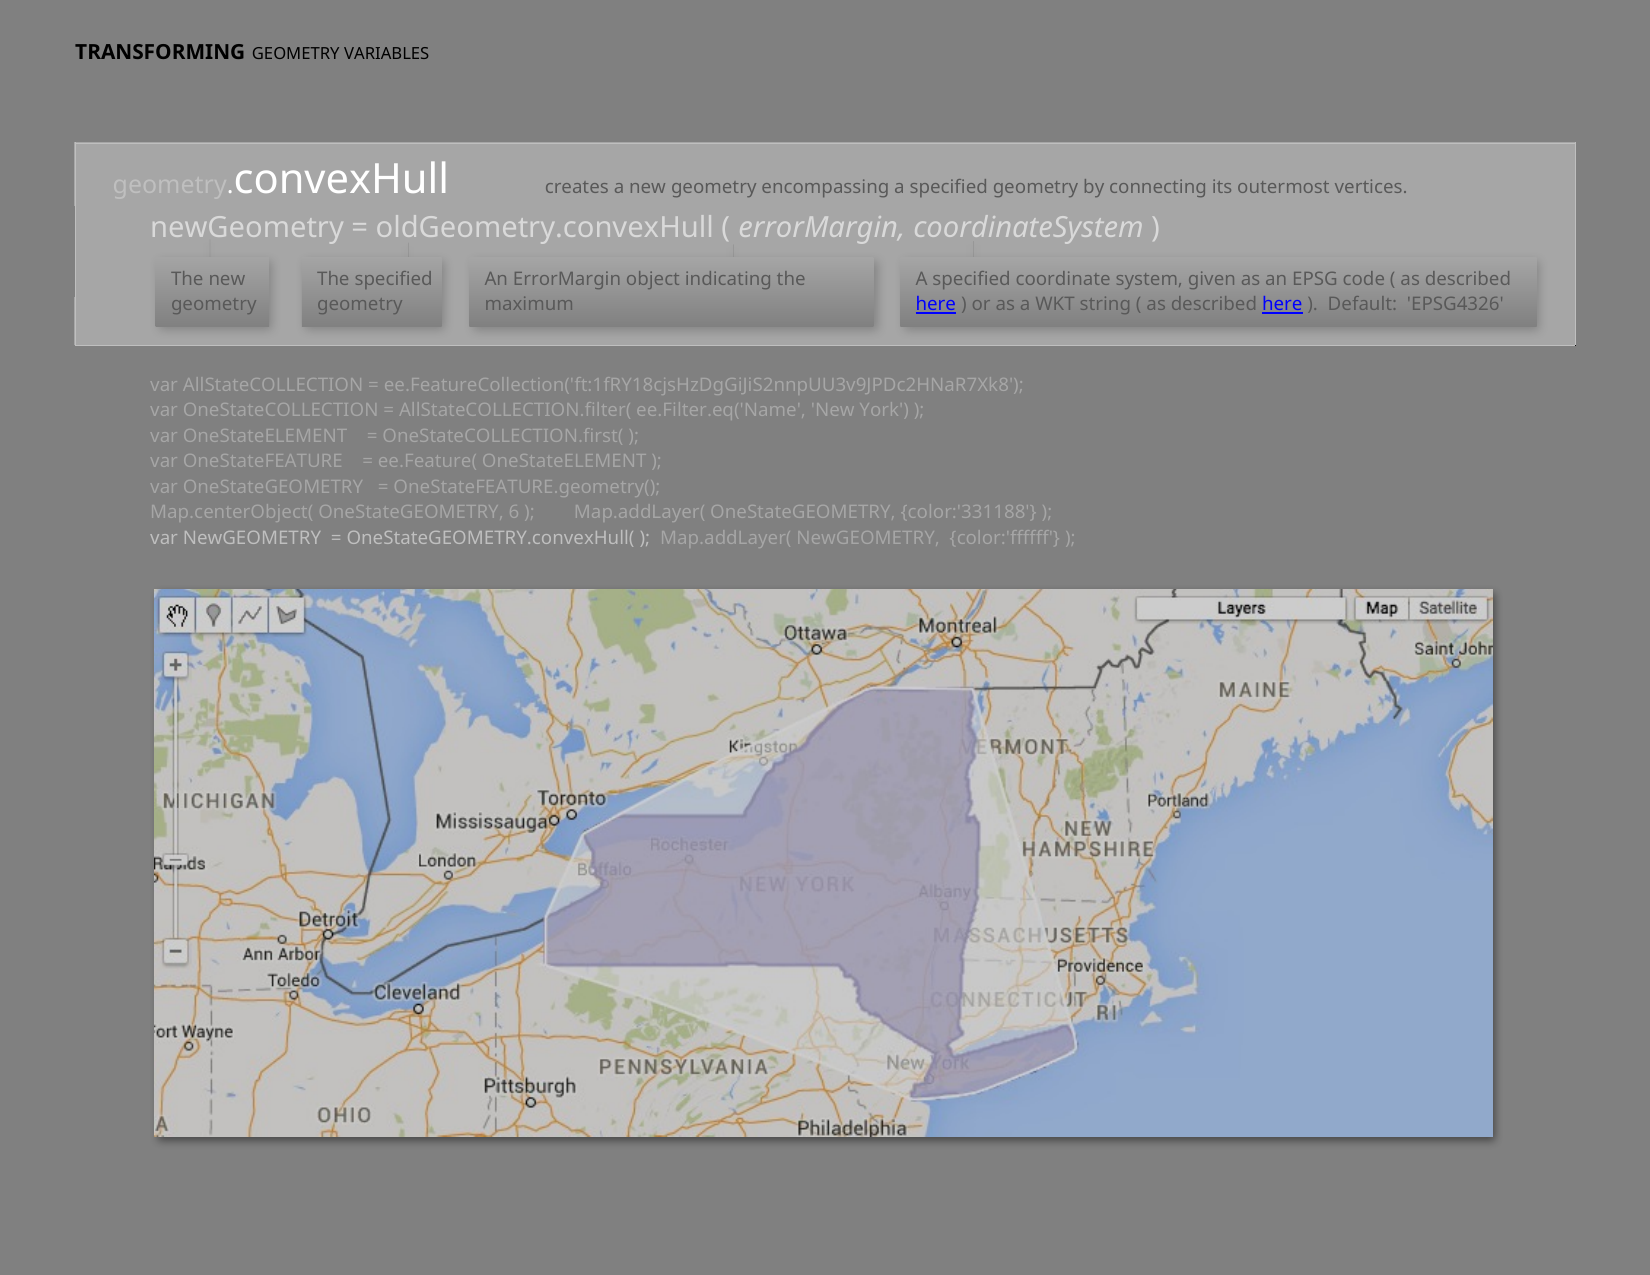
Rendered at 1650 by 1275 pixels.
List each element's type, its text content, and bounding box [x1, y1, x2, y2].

text var NewGEOMETRY = OneStateGEOMETRY.convexHull( ); Map.addLayer( NewGEOMETRY, {color:'ffffff'} ); [150, 524, 1575, 550]
text var AllStateCOLLECTION = ee.FeatureCollection('ft:1fRY18cjsHzDgGiJiS2nnpUU3v9JPDc2HNaR7Xk8'); [150, 371, 1575, 397]
text var OneStateCOLLECTION = AllStateCOLLECTION.filter( ee.Filter.eq('Name', 'New York') ); [150, 397, 1575, 422]
text Map.centerObject( OneStateGEOMETRY, 6 ); Map.addLayer( OneStateGEOMETRY, {color:'331188'} ); [150, 499, 1575, 524]
text TRANSFORMING GEOMETRY VARIABLES [75, 37, 1575, 66]
text geometry.convexHull creates a new geometry encompassing a specified geometry by connecting its outermost vertices. [76, 144, 1575, 206]
text newGeometry = oldGeometry.convexHull ( errorMargin, coordinateSystem ) [76, 206, 1575, 246]
text var OneStateFEATURE = ee.Feature( OneStateELEMENT ); [150, 448, 1575, 473]
text var OneStateGEOMETRY = OneStateFEATURE.geometry(); [150, 473, 1575, 499]
picture [154, 589, 1493, 1137]
text var OneStateELEMENT = OneStateCOLLECTION.first( ); [150, 422, 1575, 448]
